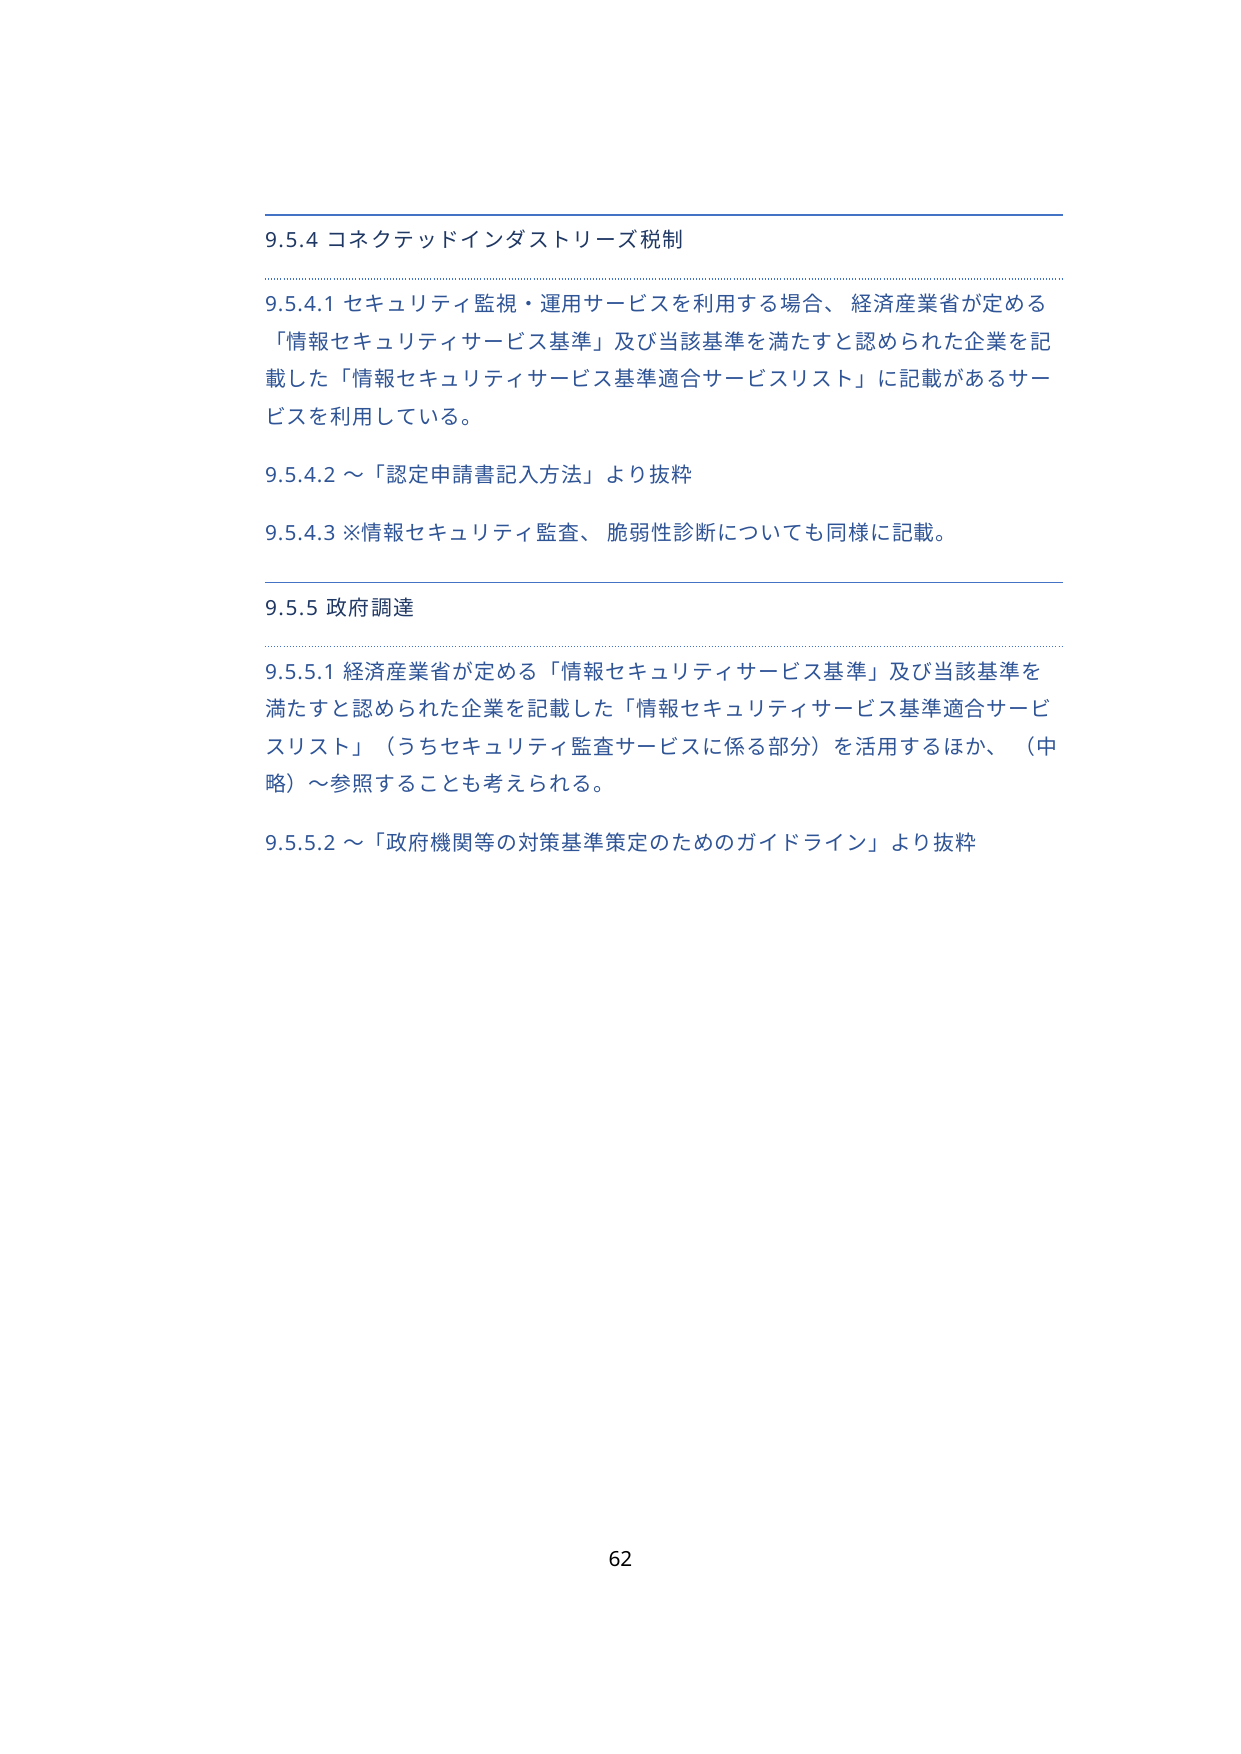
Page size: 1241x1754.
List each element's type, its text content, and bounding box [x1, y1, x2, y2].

text ～「政府機関等の対策基準策定のためのガイドライン」より抜粋 [265, 817, 1063, 860]
text ～「認定申請書記入方法」より抜粋 [265, 449, 1063, 492]
text ※情報セキュリティ監査、 脆弱性診断についても同様に記載。 [265, 507, 1063, 551]
text 政府調達 [265, 583, 1063, 625]
text 経済産業省が定める「情報セキュリティサービス基準」及び当該基準を満たすと認められた企業を記載した「情報セキュリティサービス基準適合サービスリスト」（うちセキュリティ監査サービスに係る部分）を活用するほか、 （中略）～参照することも考えられる。 [265, 646, 1063, 802]
text コネクテッドインダストリーズ税制 [265, 216, 1063, 257]
text セキュリティ監視・運用サービスを利用する場合、 経済産業省が定める「情報セキュリティサービス基準」及び当該基準を満たすと認められた企業を記載した「情報セキュリティサービス基準適合サービスリスト」に記載があるサービスを利用している。 [265, 278, 1063, 434]
